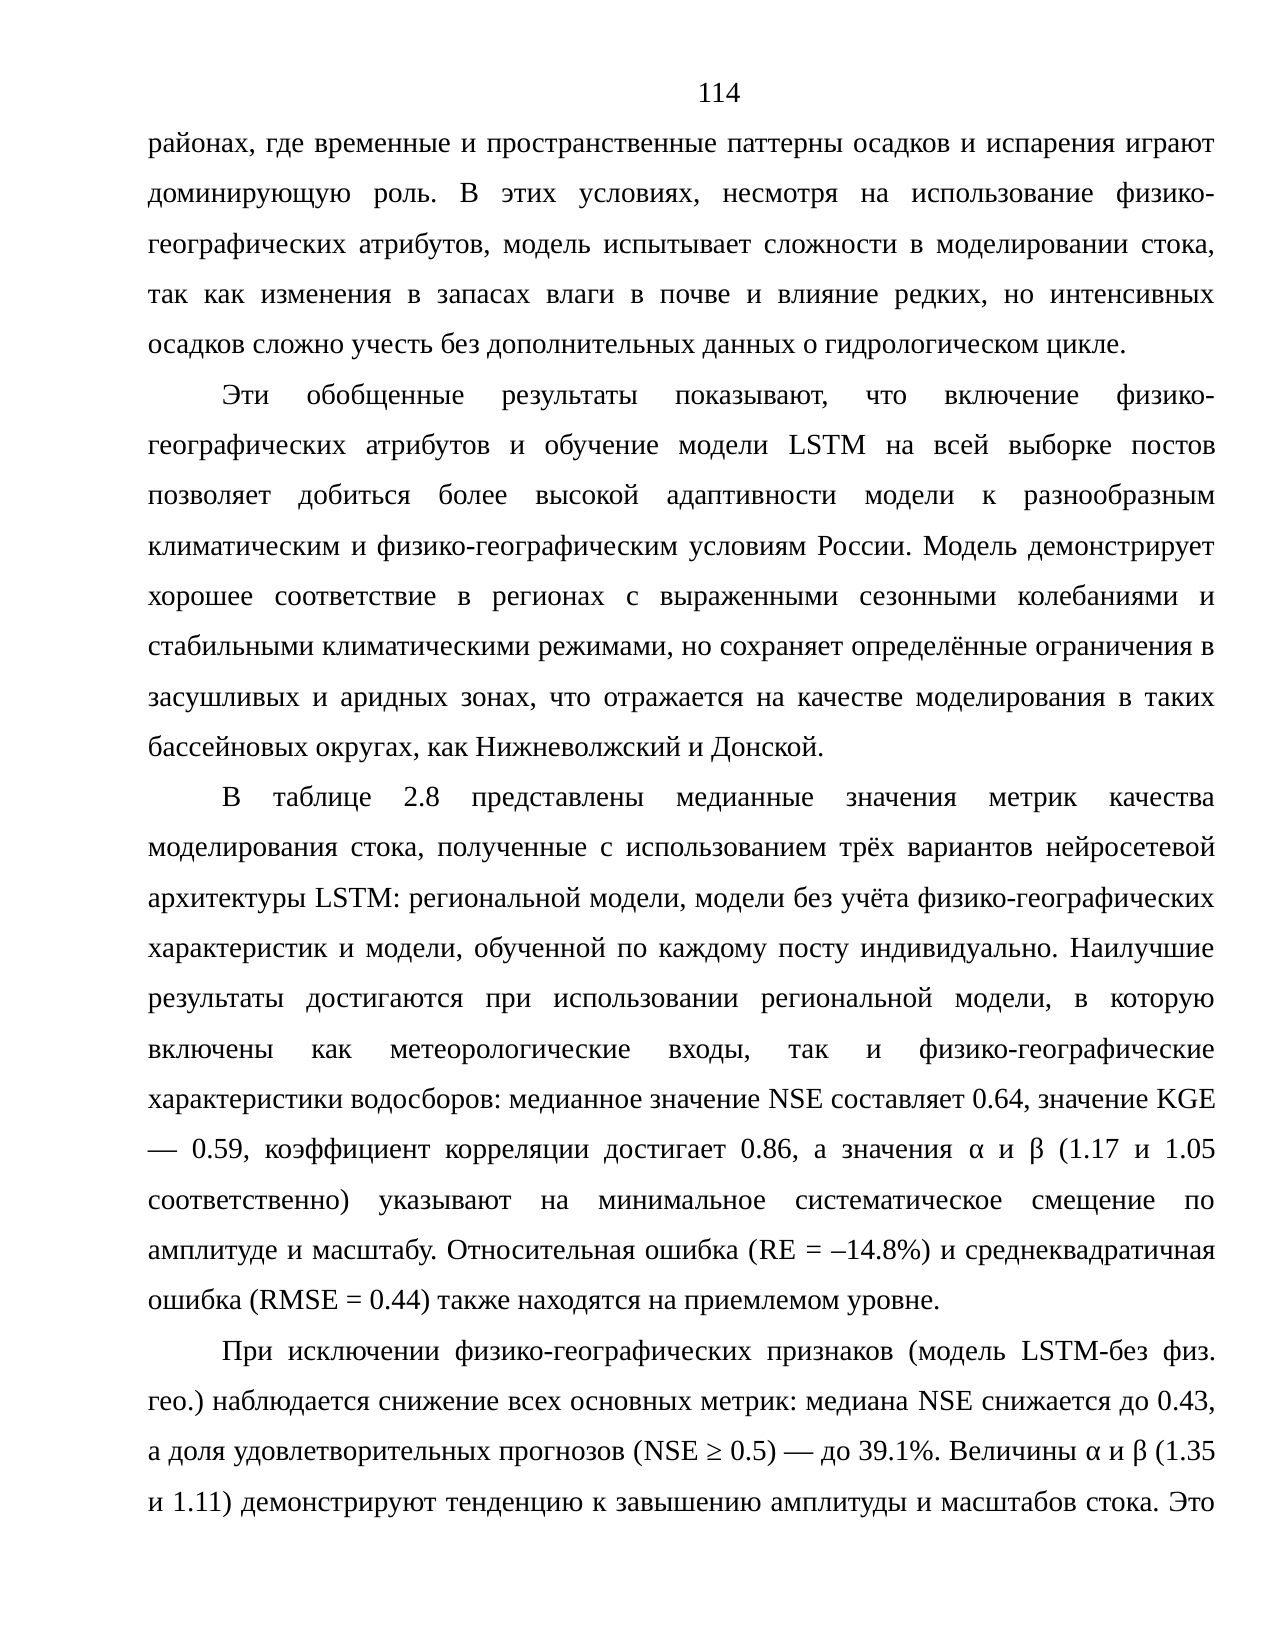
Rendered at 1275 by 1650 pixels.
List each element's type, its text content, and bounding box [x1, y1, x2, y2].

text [148, 125, 1216, 360]
text Эти обобщенные результаты показывают, что включение физико-географических атрибутов и обучение модели LSTM на всей выборке постов позволяет добиться более высокой адаптивности модели к разнообразным климатическим и физико-географическим условиям России. Модель демонстрирует хорошее соответствие в регионах с выраженными сезонными колебаниями и стабильными климатическими режимами, но сохраняет определённые ограничения в засушливых и аридных зонах, что отражается на качестве моделирования в таких бассейновых округах, как Нижневолжский и Донской. [148, 377, 1216, 762]
text В таблице 2.8 представлены медианные значения метрик качества моделирования стока, полученные с использованием трёх вариантов нейросетевой архитектуры LSTM: региональной модели, модели без учёта физико-географических характеристик и модели, обученной по каждому посту индивидуально. Наилучшие результаты достигаются при использовании региональной модели, в которую включены как метеорологические входы, так и физико-географические характеристики водосборов: медианное значение NSE составляет 0.64, значение KGE — 0.59, коэффициент корреляции достигает 0.86, а значения α и β (1.17 и 1.05 соответственно) указывают на минимальное систематическое смещение по амплитуде и масштабу. Относительная ошибка (RE = –14.8%) и среднеквадратичная ошибка (RMSE = 0.44) также находятся на приемлемом уровне. [148, 779, 1216, 1316]
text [148, 1333, 1216, 1517]
